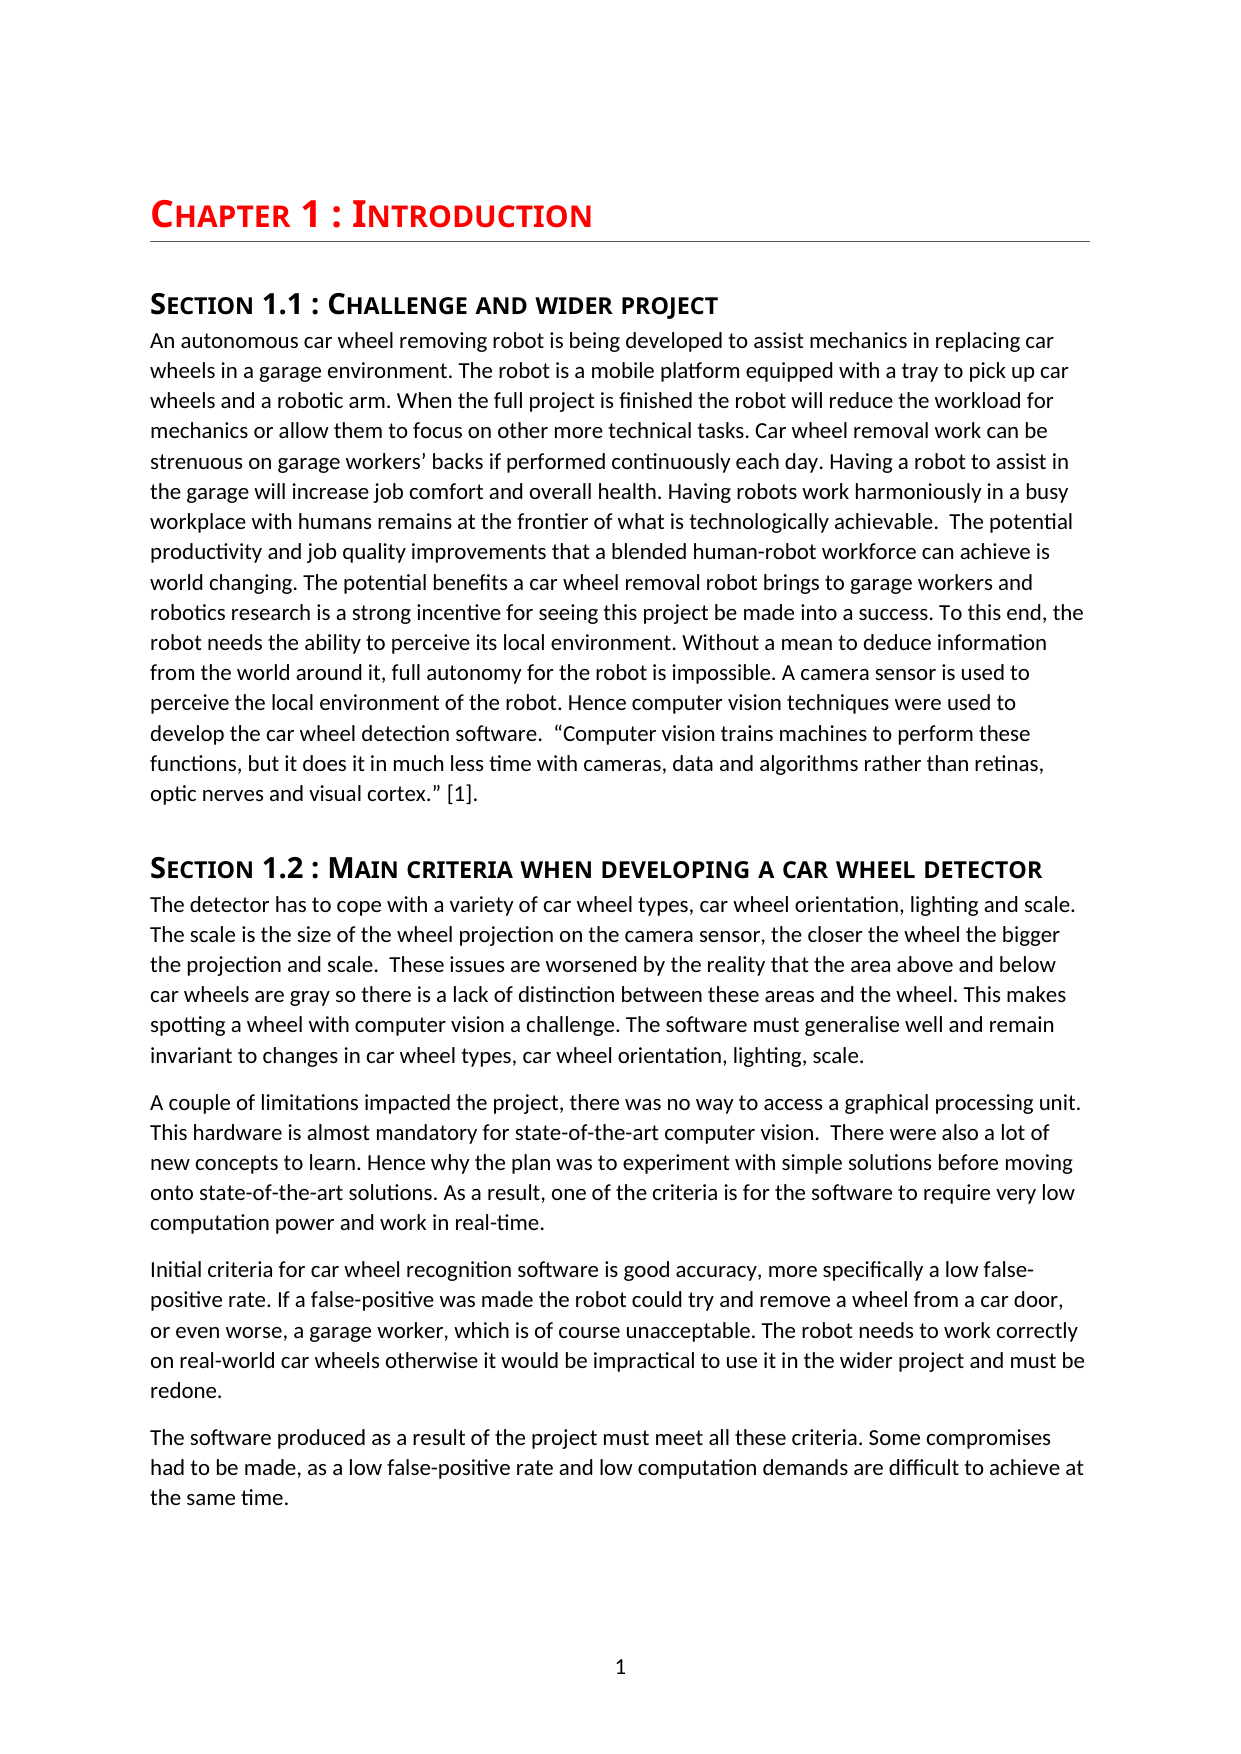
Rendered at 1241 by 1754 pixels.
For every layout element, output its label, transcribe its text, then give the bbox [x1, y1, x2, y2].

text The software produced as a result of the project must meet all these criteria. Some compromises had to be made, as a low false-positive rate and low computation demands are difficult to achieve at the same time. [150, 1423, 1090, 1511]
subtitle Introduction [150, 187, 1090, 241]
text Initial criteria for car wheel recognition software is good accuracy, more specifically a low false-positive rate. If a false-positive was made the robot could try and remove a wheel from a car door, or even worse, a garage worker, which is of course unacceptable. The robot needs to work correctly on real-world car wheels otherwise it would be impractical to use it in the wider project and must be redone. [150, 1255, 1090, 1404]
text The detector has to cope with a variety of car wheel types, car wheel orientation, lighting and scale. The scale is the size of the wheel projection on the camera sensor, the closer the wheel the bigger the projection and scale. These issues are worsened by the reality that the area above and below car wheels are gray so there is a lack of distinction between these areas and the wheel. This makes spotting a wheel with computer vision a challenge. The software must generalise well and remain invariant to changes in car wheel types, car wheel orientation, lighting, scale. [150, 890, 1090, 1069]
text An autonomous car wheel removing robot is being developed to assist mechanics in replacing car wheels in a garage environment. The robot is a mobile platform equipped with a tray to pick up car wheels and a robotic arm. When the full project is finished the robot will reduce the workload for mechanics or allow them to focus on other more technical tasks. Car wheel removal work can be strenuous on garage workers’ backs if performed continuously each day. Having a robot to assist in the garage will increase job comfort and overall health. Having robots work harmoniously in a busy workplace with humans remains at the frontier of what is technologically achievable. The potential productivity and job quality improvements that a blended human-robot workforce can achieve is world changing. The potential benefits a car wheel removal robot brings to garage workers and robotics research is a strong incentive for seeing this project be made into a success. To this end, the robot needs the ability to perceive its local environment. Without a mean to deduce information from the world around it, full autonomy for the robot is impossible. A camera sensor is used to perceive the local environment of the robot. Hence computer vision techniques were used to develop the car wheel detection software. “Computer vision trains machines to perform these functions, but it does it in much less time with cameras, data and algorithms rather than retinas, optic nerves and visual cortex.”. [150, 326, 1090, 807]
subtitle Challenge and wider project [150, 283, 1090, 323]
text A couple of limitations impacted the project, there was no way to access a graphical processing unit. This hardware is almost mandatory for state-of-the-art computer vision. There were also a lot of new concepts to learn. Hence why the plan was to experiment with simple solutions before moving onto state-of-the-art solutions. As a result, one of the criteria is for the software to require very low computation power and work in real-time. [150, 1088, 1090, 1236]
subtitle Main criteria when developing a car wheel detector [150, 847, 1090, 887]
